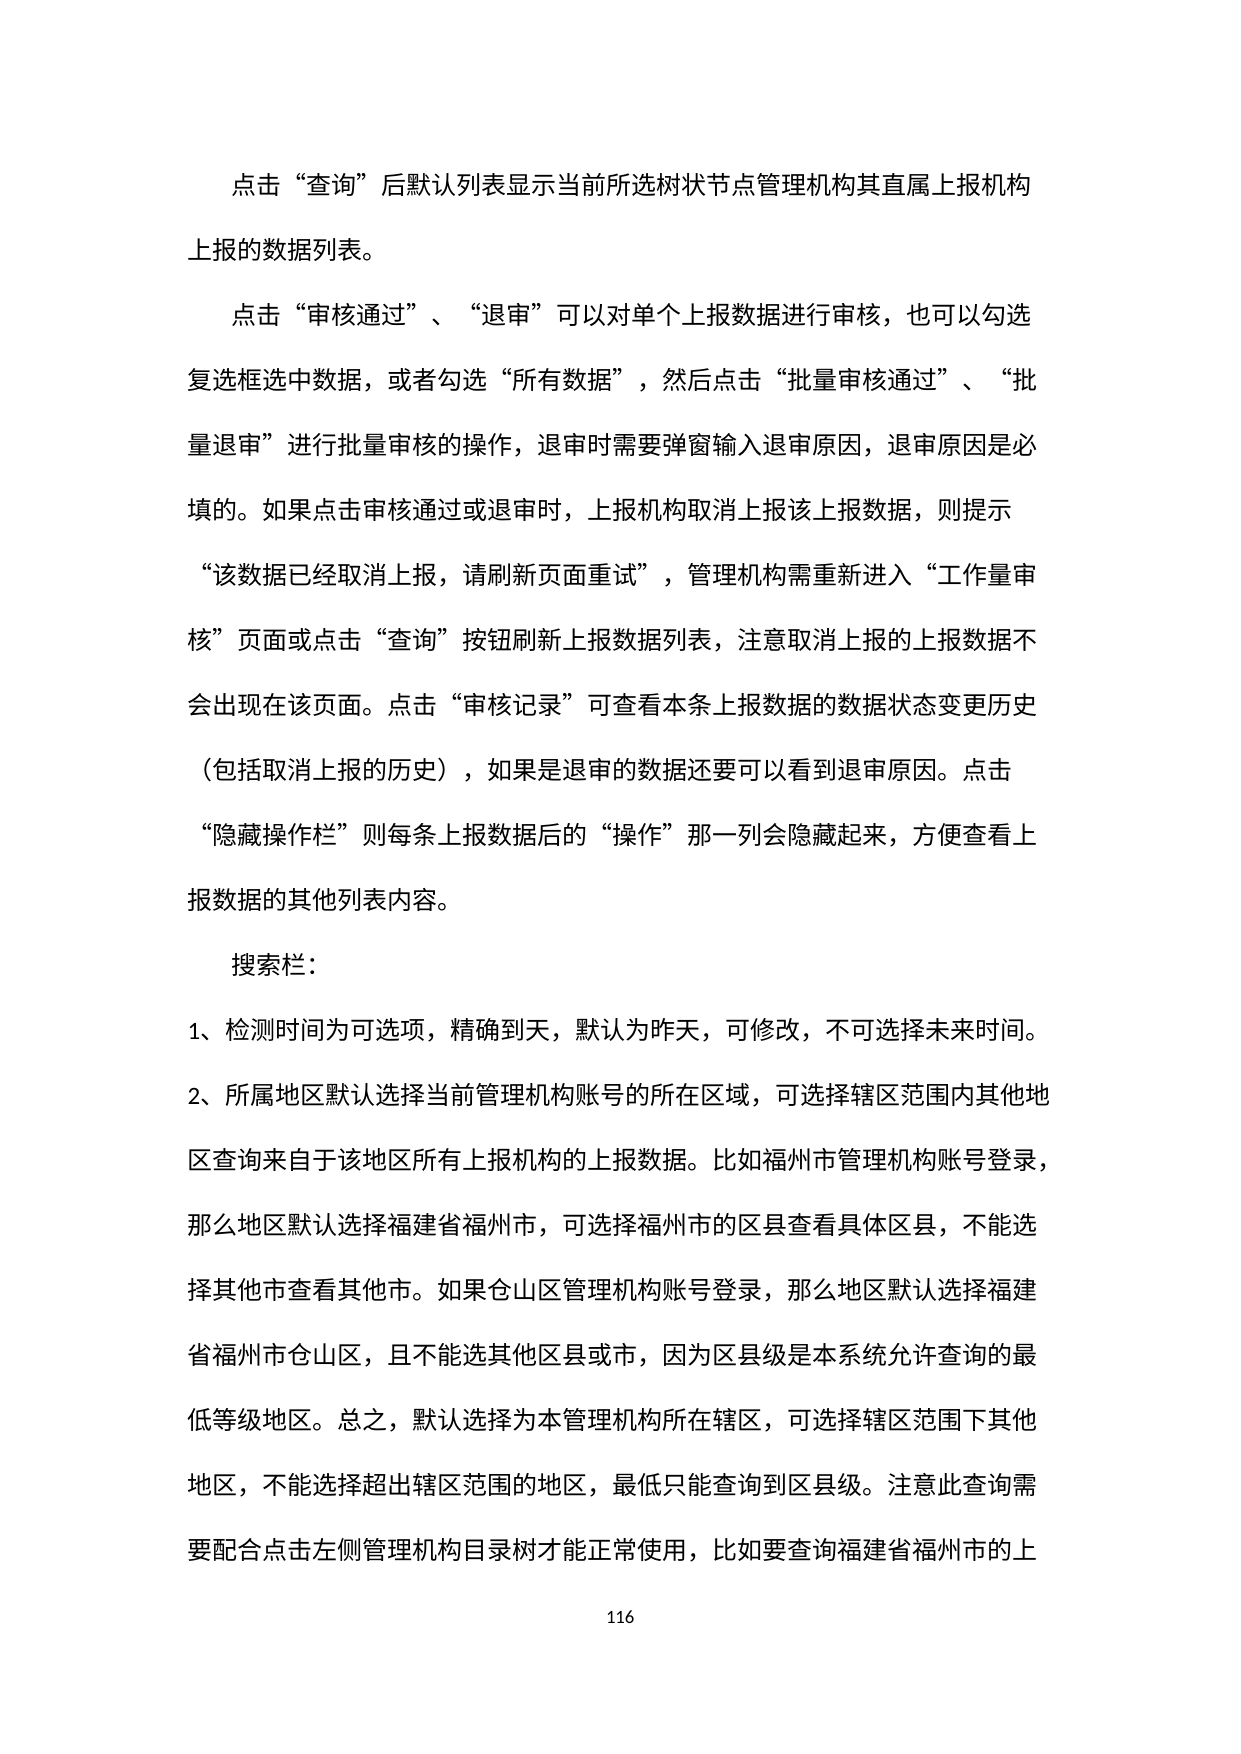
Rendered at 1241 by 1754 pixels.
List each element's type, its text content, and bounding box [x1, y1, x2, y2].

text 搜索栏： [187, 931, 1053, 996]
list 检测时间为可选项，精确到天，默认为昨天，可修改，不可选择未来时间。 [187, 996, 1053, 1061]
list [187, 1061, 1053, 1581]
text 点击“查询”后默认列表显示当前所选树状节点管理机构其直属上报机构上报的数据列表。 [187, 151, 1053, 281]
text 点击“审核通过”、“退审”可以对单个上报数据进行审核，也可以勾选复选框选中数据，或者勾选“所有数据”，然后点击“批量审核通过”、“批量退审”进行批量审核的操作，退审时需要弹窗输入退审原因，退审原因是必填的。如果点击审核通过或退审时，上报机构取消上报该上报数据，则提示“该数据已经取消上报，请刷新页面重试”，管理机构需重新进入“工作量审核”页面或点击“查询”按钮刷新上报数据列表，注意取消上报的上报数据不会出现在该页面。点击“审核记录”可查看本条上报数据的数据状态变更历史（包括取消上报的历史），如果是退审的数据还要可以看到退审原因。点击“隐藏操作栏”则每条上报数据后的“操作”那一列会隐藏起来，方便查看上报数据的其他列表内容。 [187, 281, 1053, 931]
